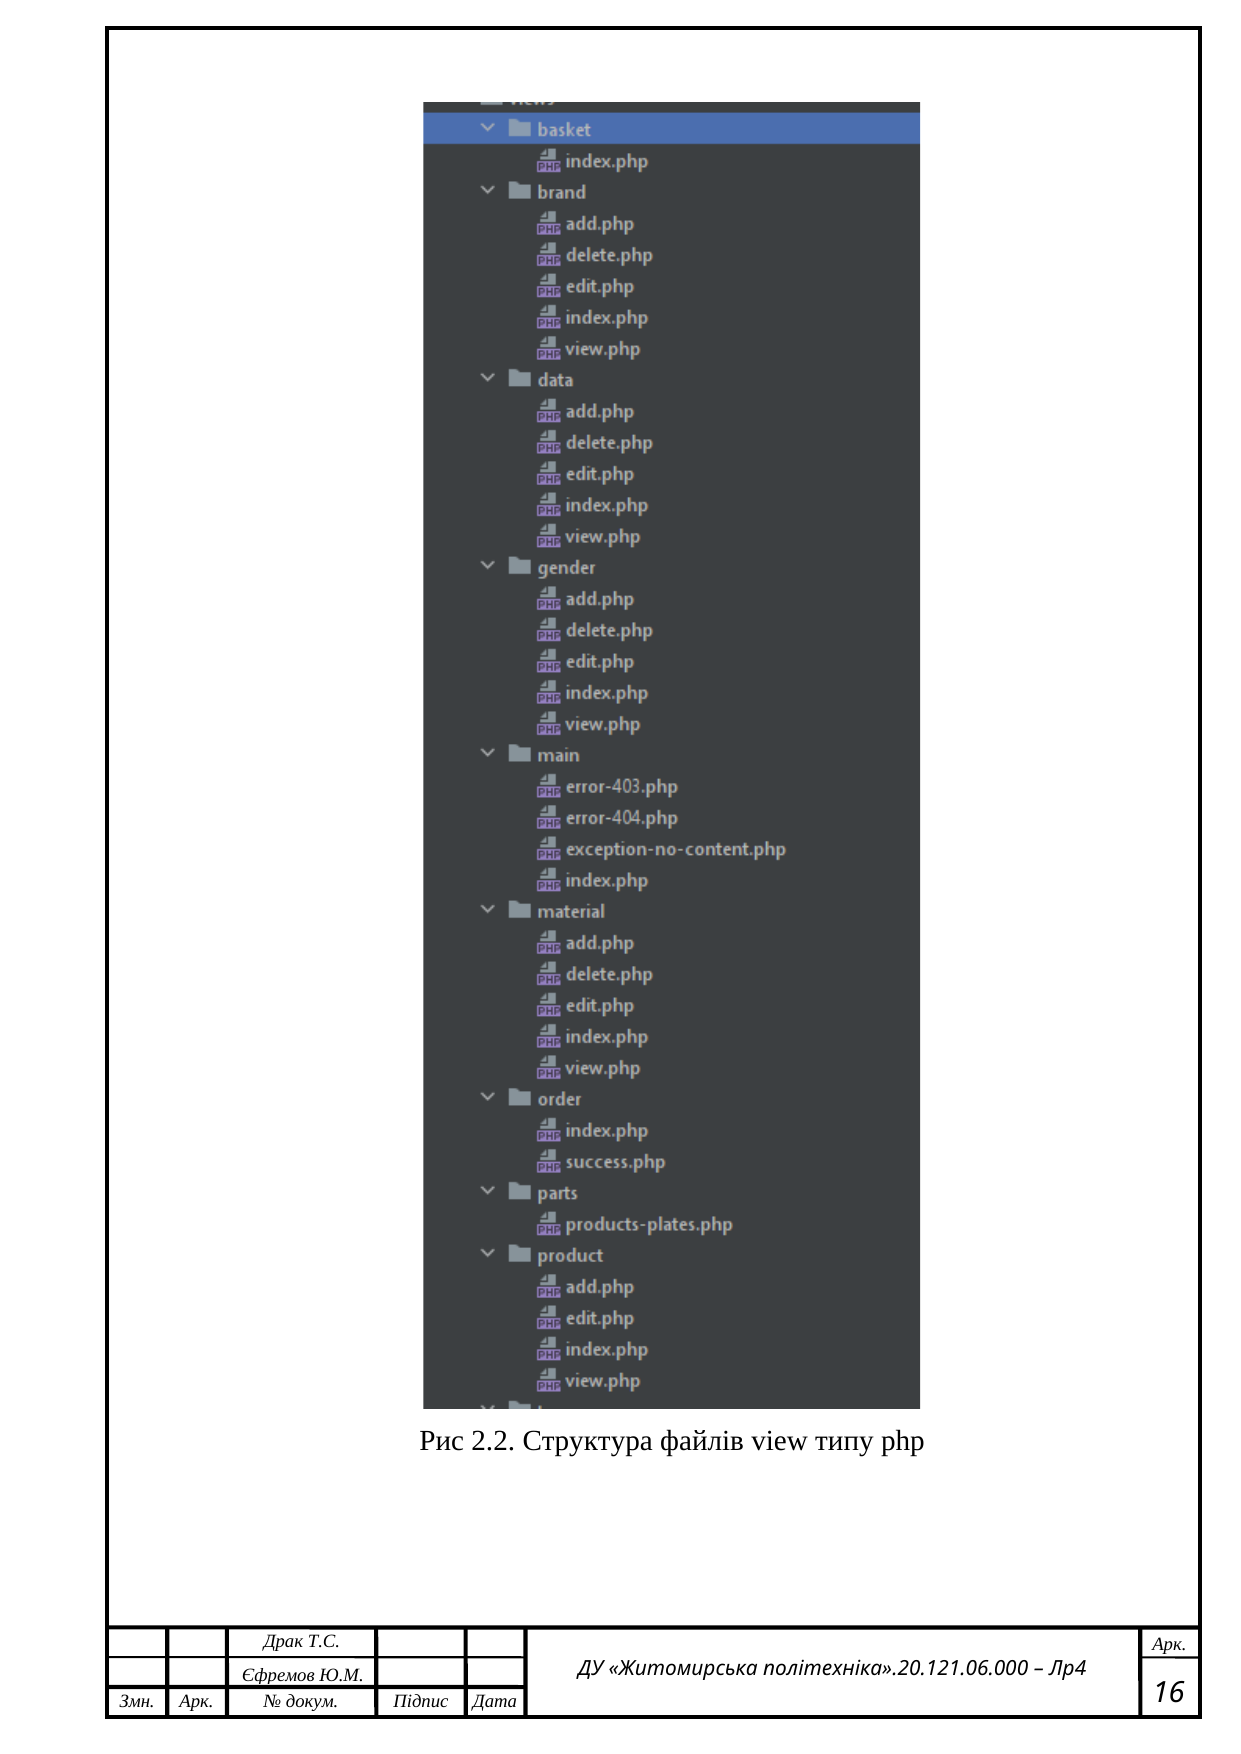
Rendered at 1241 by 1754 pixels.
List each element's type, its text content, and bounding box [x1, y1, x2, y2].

text Рис 2.2. Структура файлів view типу php [148, 1423, 1181, 1457]
picture [423, 102, 921, 1409]
